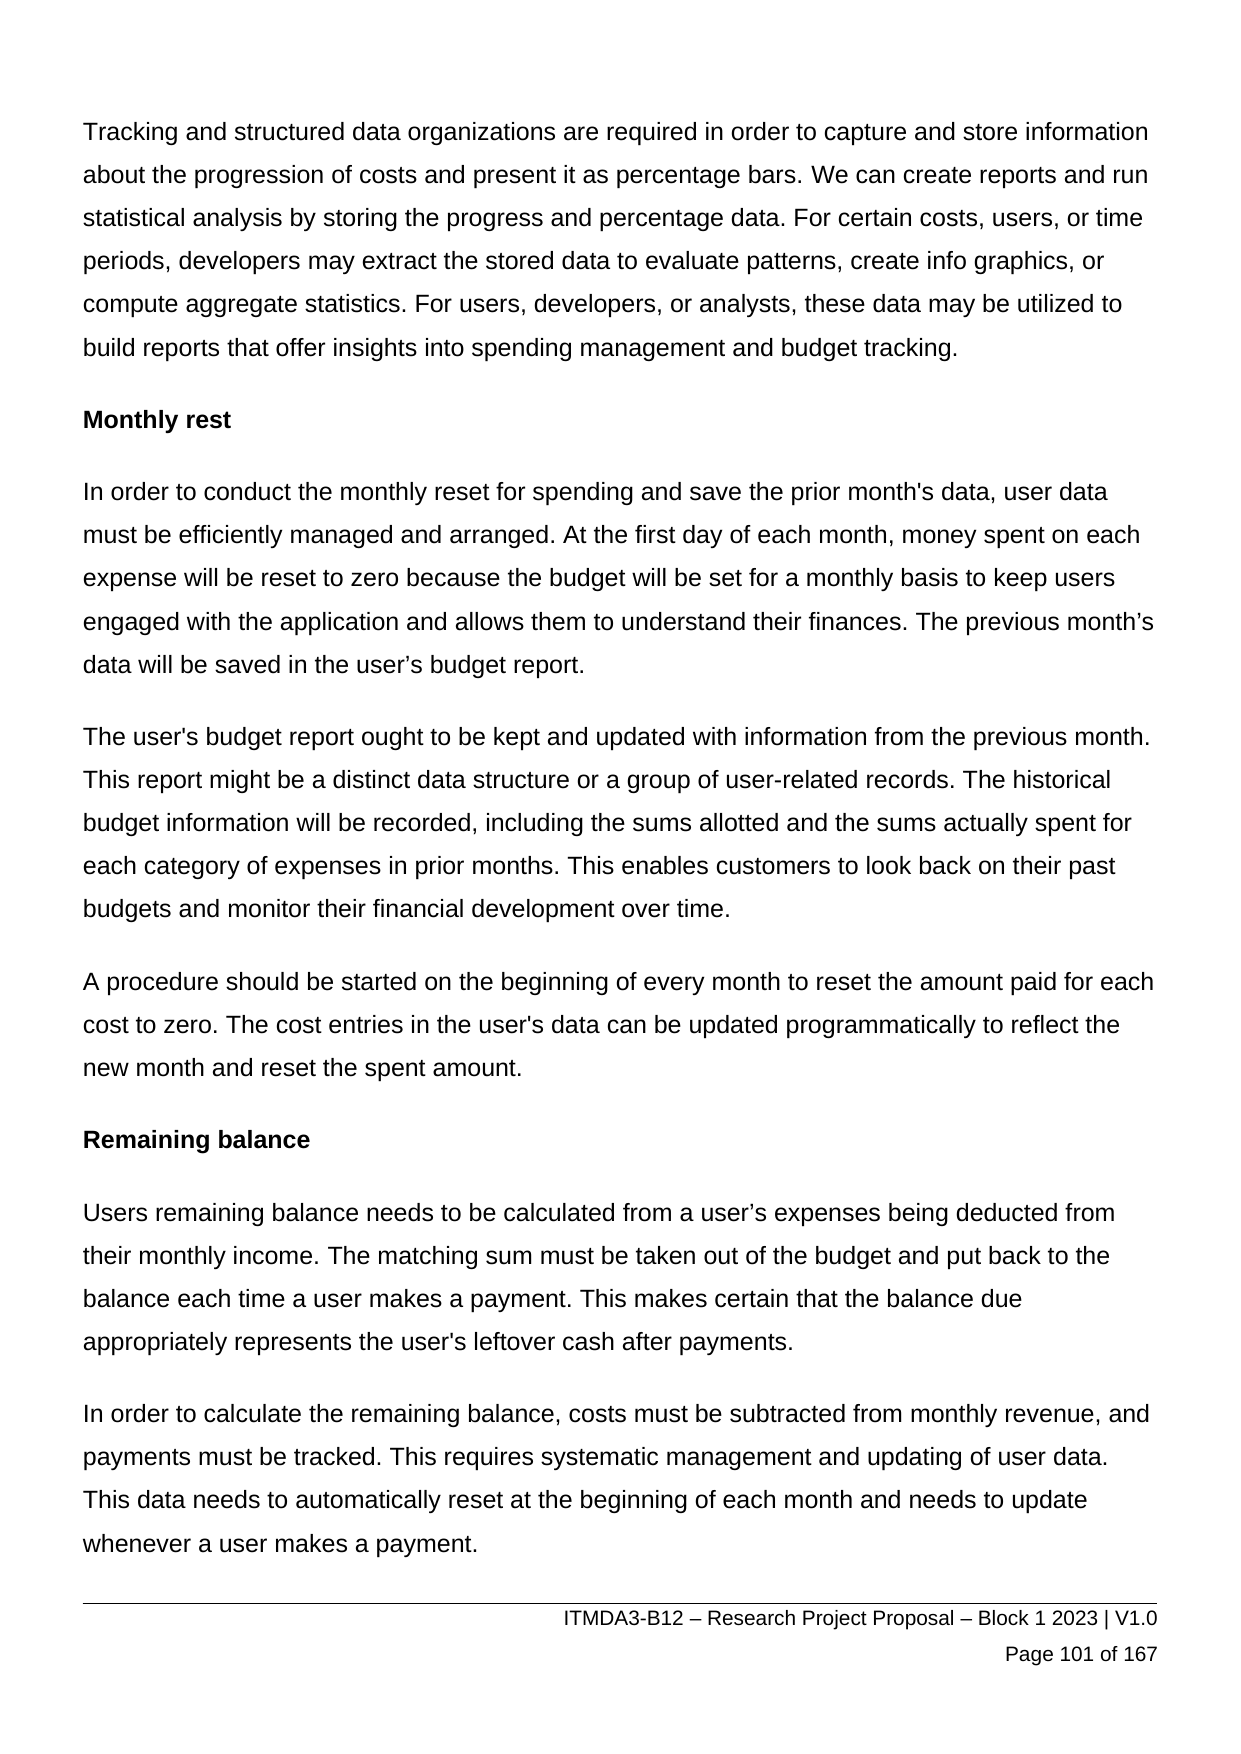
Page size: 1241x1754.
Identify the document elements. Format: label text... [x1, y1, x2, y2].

text In order to calculate the remaining balance, costs must be subtracted from monthly revenue, and payments must be tracked. This requires systematic management and updating of user data. This data needs to automatically reset at the beginning of each month and needs to update whenever a user makes a payment. [83, 1399, 1157, 1557]
text A procedure should be started on the beginning of every month to reset the amount paid for each cost to zero. The cost entries in the user's data can be updated programmatically to reflect the new month and reset the spent amount. [83, 967, 1157, 1082]
text Monthly rest [83, 405, 1157, 433]
text Tracking and structured data organizations are required in order to capture and store information about the progression of costs and present it as percentage bars. We can create reports and run statistical analysis by storing the progress and percentage data. For certain costs, users, or time periods, developers may extract the stored data to evaluate patterns, create info graphics, or compute aggregate statistics. For users, developers, or analysts, these data may be utilized to build reports that offer insights into spending management and budget tracking. [83, 117, 1157, 361]
text Remaining balance [83, 1125, 1157, 1154]
text In order to conduct the monthly reset for spending and save the prior month's data, user data must be efficiently managed and arranged. At the first day of each month, money spent on each expense will be reset to zero because the budget will be set for a monthly basis to keep users engaged with the application and allows them to understand their finances. The previous month’s data will be saved in the user’s budget report. [83, 477, 1157, 678]
text Users remaining balance needs to be calculated from a user’s expenses being deducted from their monthly income. The matching sum must be taken out of the budget and put back to the balance each time a user makes a payment. This makes certain that the balance due appropriately represents the user's leftover cash after payments. [83, 1197, 1157, 1356]
text The user's budget report ought to be kept and updated with information from the previous month. This report might be a distinct data structure or a group of user-related records. The historical budget information will be recorded, including the sums allotted and the sums actually spent for each category of expenses in prior months. This enables customers to look back on their past budgets and monitor their financial development over time. [83, 722, 1157, 923]
